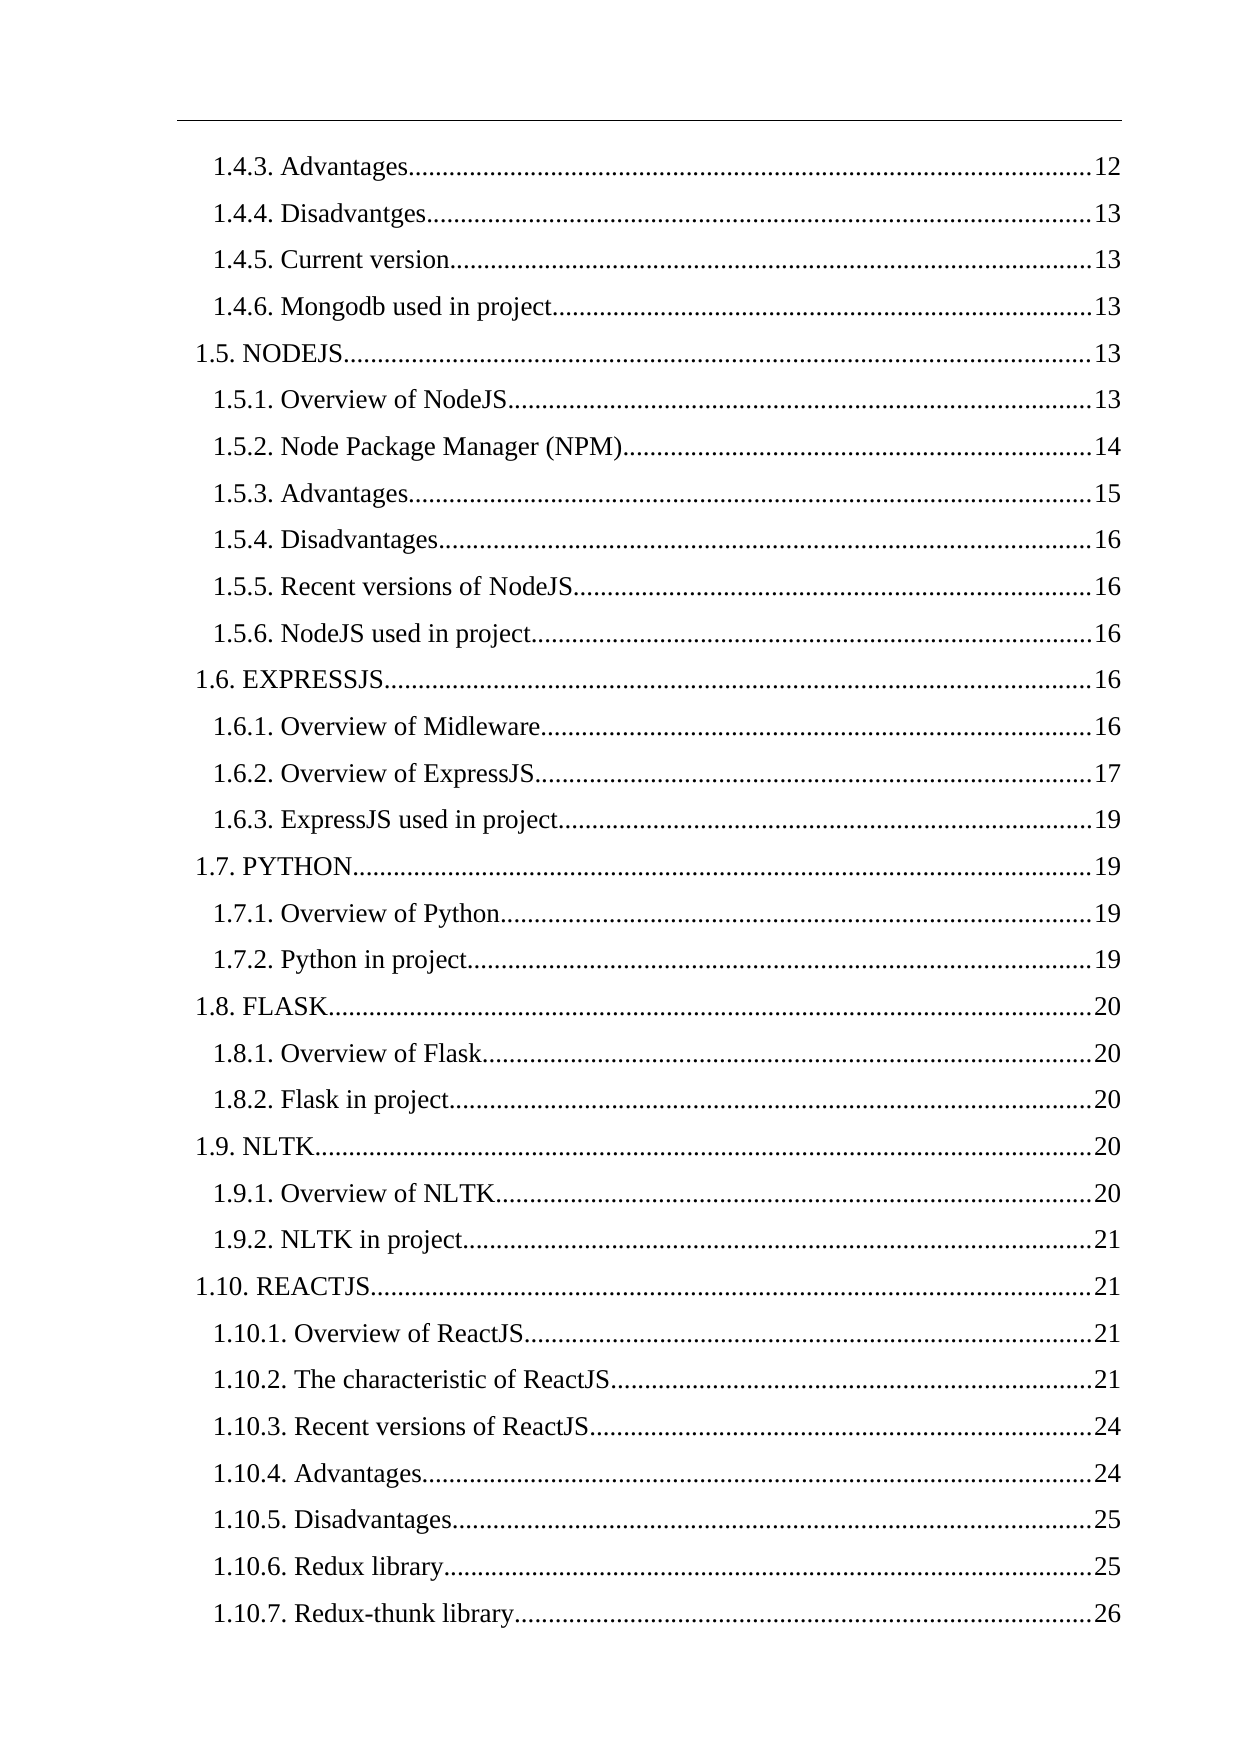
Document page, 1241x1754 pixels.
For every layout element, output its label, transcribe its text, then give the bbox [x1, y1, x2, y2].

text 1.4.6. Mongodb used in project 13 [213, 290, 1122, 321]
text 1.7. PYTHON 19 [195, 850, 1122, 881]
text 1.5.1. Overview of NodeJS 13 [213, 383, 1122, 415]
text 1.10.3. Recent versions of ReactJS 24 [213, 1410, 1122, 1441]
text 1.6.2. Overview of ExpressJS 17 [213, 757, 1122, 788]
text 1.5. NODEJS 13 [195, 337, 1122, 368]
text 1.6. EXPRESSJS 16 [195, 663, 1122, 695]
text 1.9. NLTK 20 [195, 1130, 1122, 1161]
text 1.8.2. Flask in project 20 [213, 1083, 1122, 1115]
text 1.6.3. ExpressJS used in project 19 [213, 803, 1122, 835]
text 1.7.1. Overview of Python 19 [213, 897, 1122, 928]
text 1.5.3. Advantages 15 [213, 477, 1122, 508]
text 1.5.5. Recent versions of NodeJS 16 [213, 570, 1122, 601]
text 1.9.2. NLTK in project 21 [213, 1223, 1122, 1255]
text 1.10.5. Disadvantages 25 [213, 1503, 1122, 1535]
text 1.7.2. Python in project 19 [213, 943, 1122, 975]
text 1.10.2. The characteristic of ReactJS 21 [213, 1363, 1122, 1395]
text 1.4.4. Disadvantges 13 [213, 197, 1122, 228]
text 1.8. FLASK 20 [195, 990, 1122, 1021]
text 1.10.1. Overview of ReactJS 21 [213, 1317, 1122, 1348]
text 1.5.6. NodeJS used in project 16 [213, 617, 1122, 648]
text 1.10.6. Redux library 25 [213, 1550, 1122, 1581]
text 1.4.5. Current version 13 [213, 243, 1122, 275]
text 1.10.4. Advantages 24 [213, 1457, 1122, 1488]
text 1.8.1. Overview of Flask 20 [213, 1037, 1122, 1068]
text 1.10.7. Redux-thunk library 26 [213, 1597, 1122, 1628]
text 1.4.3. Advantages 12 [213, 150, 1122, 181]
text 1.10. REACTJS 21 [195, 1270, 1122, 1301]
text 1.9.1. Overview of NLTK 20 [213, 1177, 1122, 1208]
text 1.6.1. Overview of Midleware 16 [213, 710, 1122, 741]
text 1.5.4. Disadvantages 16 [213, 523, 1122, 555]
text 1.5.2. Node Package Manager (NPM) 14 [213, 430, 1122, 461]
